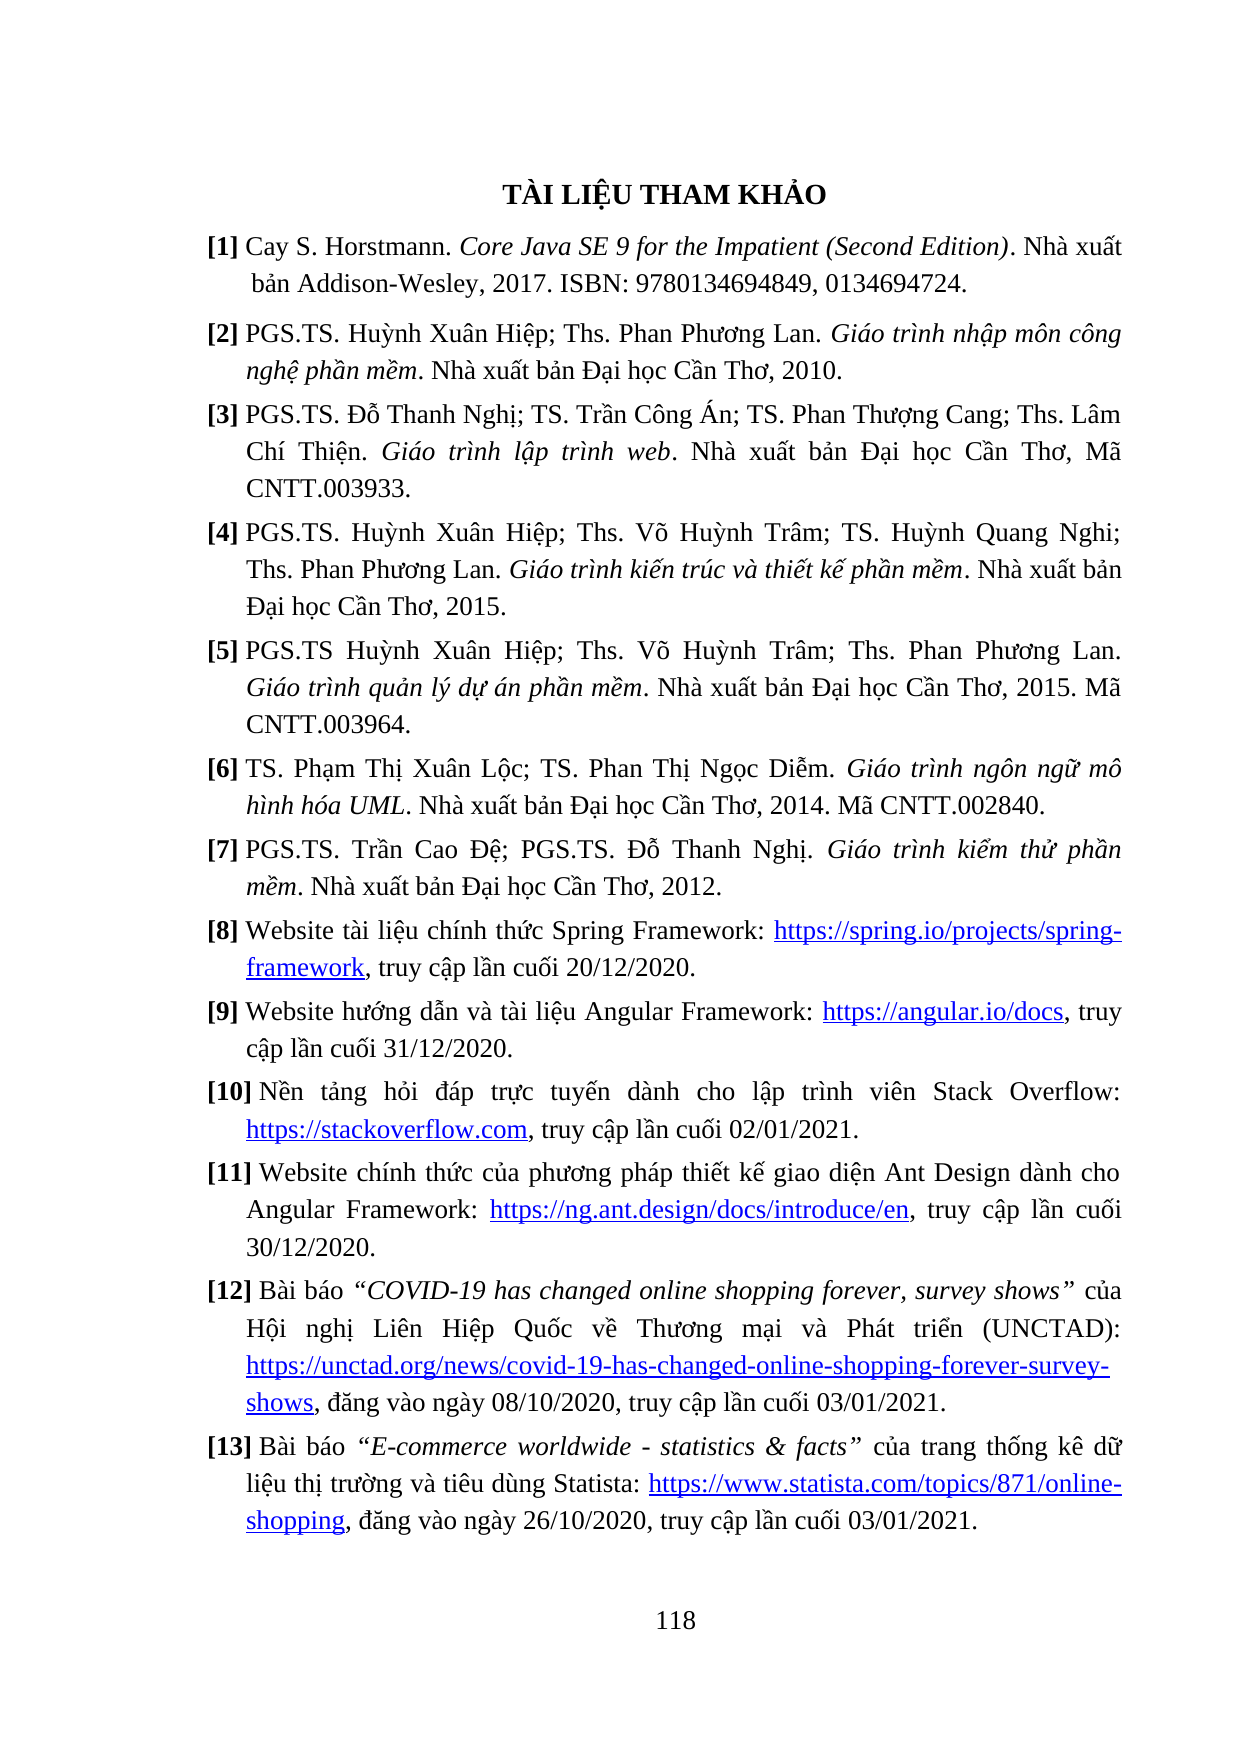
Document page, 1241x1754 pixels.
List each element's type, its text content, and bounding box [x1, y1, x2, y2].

list Website hướng dẫn và tài liệu Angular Framework: https://angular.io/docs, truy cập lần cuối 31/12/2020. [207, 995, 1122, 1063]
list PGS.TS. Huỳnh Xuân Hiệp; Ths. Phan Phương Lan. Giáo trình nhập môn công nghệ phần mềm. Nhà xuất bản Đại học Cần Thơ, 2010. [207, 317, 1122, 385]
list PGS.TS. Trần Cao Đệ; PGS.TS. Đỗ Thanh Nghị. Giáo trình kiểm thử phần mềm. Nhà xuất bản Đại học Cần Thơ, 2012. [207, 833, 1122, 901]
list PGS.TS Huỳnh Xuân Hiệp; Ths. Võ Huỳnh Trâm; Ths. Phan Phương Lan. Giáo trình quản lý dự án phần mềm. Nhà xuất bản Đại học Cần Thơ, 2015. Mã CNTT.003964. [207, 634, 1122, 740]
list PGS.TS. Đỗ Thanh Nghị; TS. Trần Công Án; TS. Phan Thượng Cang; Ths. Lâm Chí Thiện. Giáo trình lập trình web. Nhà xuất bản Đại học Cần Thơ, Mã CNTT.003933. [207, 398, 1122, 503]
list Bài báo “E-commerce worldwide - statistics & facts” của trang thống kê dữ liệu thị trường và tiêu dùng Statista: https://www.statista.com/topics/871/online-shopping, đăng vào ngày 26/10/2020, truy cập lần cuối 03/01/2021. [207, 1430, 1122, 1536]
subtitle TÀI LIỆU THAM KHẢO [207, 177, 1122, 211]
list Website tài liệu chính thức Spring Framework: https://spring.io/projects/spring-framework, truy cập lần cuối 20/12/2020. [207, 914, 1122, 982]
list TS. Phạm Thị Xuân Lộc; TS. Phan Thị Ngọc Diễm. Giáo trình ngôn ngữ mô hình hóa UML. Nhà xuất bản Đại học Cần Thơ, 2014. Mã CNTT.002840. [207, 752, 1122, 821]
list Nền tảng hỏi đáp trực tuyến dành cho lập trình viên Stack Overflow: https://stackoverflow.com, truy cập lần cuối 02/01/2021. [207, 1076, 1122, 1144]
list Cay S. Horstmann. Core Java SE 9 for the Impatient (Second Edition). Nhà xuất bản Addison-Wesley, 2017. ISBN: 9780134694849, 0134694724. [207, 230, 1122, 298]
list PGS.TS. Huỳnh Xuân Hiệp; Ths. Võ Huỳnh Trâm; TS. Huỳnh Quang Nghi; Ths. Phan Phương Lan. Giáo trình kiến trúc và thiết kế phần mềm. Nhà xuất bản Đại học Cần Thơ, 2015. [207, 516, 1122, 622]
list Bài báo “COVID-19 has changed online shopping forever, survey shows” của Hội nghị Liên Hiệp Quốc về Thương mại và Phát triển (UNCTAD): https://unctad.org/news/covid-19-has-changed-online-shopping-forever-survey-shows, đăng vào ngày 08/10/2020, truy cập lần cuối 03/01/2021. [207, 1274, 1122, 1417]
list Website chính thức của phương pháp thiết kế giao diện Ant Design dành cho Angular Framework: https://ng.ant.design/docs/introduce/en, truy cập lần cuối 30/12/2020. [207, 1156, 1122, 1262]
